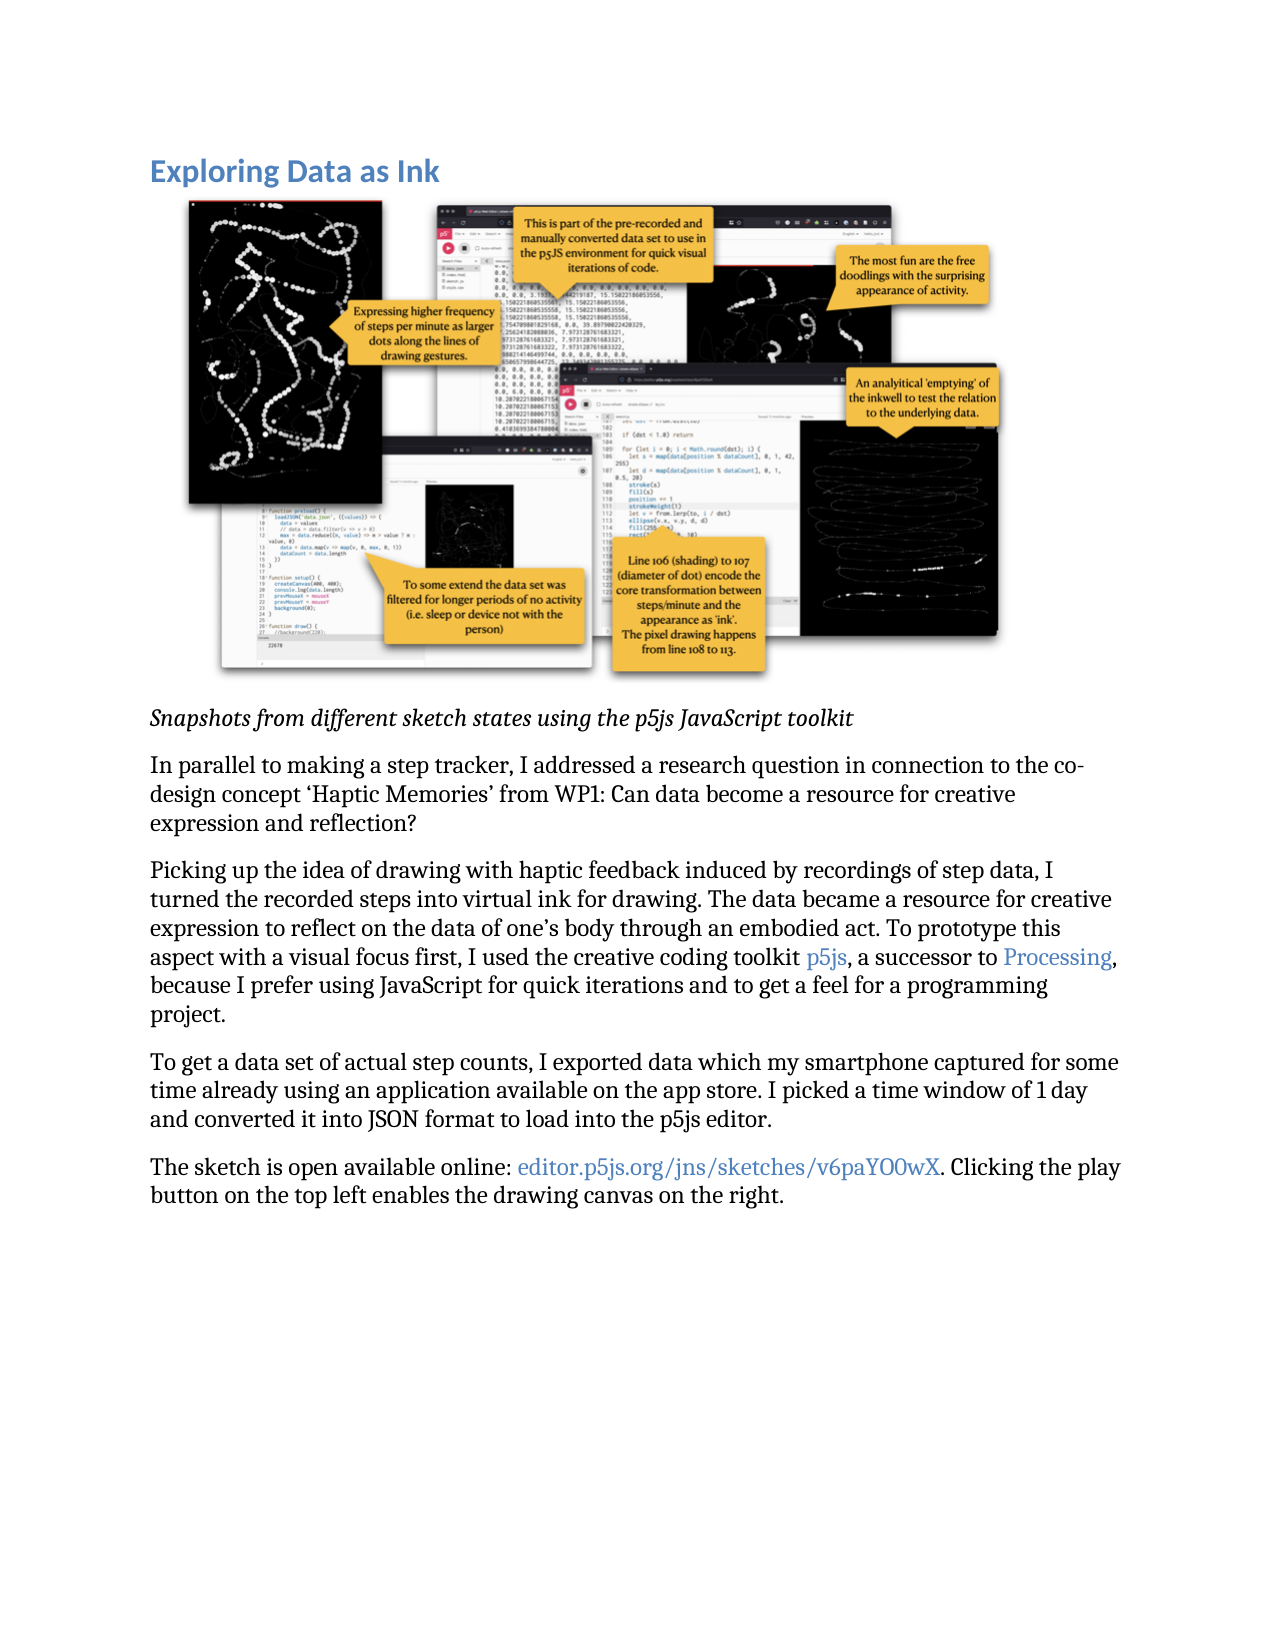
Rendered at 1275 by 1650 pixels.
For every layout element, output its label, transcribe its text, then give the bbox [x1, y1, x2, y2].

text Snapshots from different sketch states using the p5js JavaScript toolkit [150, 704, 1125, 732]
text To get a data set of actual step counts, I exported data which my smartphone captured for some time already using an application available on the app store. I picked a time window of 1 day and converted it into JSON format to load into the p5js editor. [150, 1047, 1125, 1134]
text Picking up the idea of drawing with haptic feedback induced by recordings of step data, I turned the recorded steps into virtual ink for drawing. The data became a resource for creative expression to reflect on the data of one’s body through an embodied act. To prototype this aspect with a visual focus first, I used the creative coding toolkit p5js, a successor to Processing, because I prefer using JavaScript for quick iterations and to get a feel for a programming project. [150, 856, 1125, 1029]
picture [150, 190, 1025, 683]
subtitle Exploring Data as Ink [150, 150, 1125, 191]
text The sketch is open available online: editor.p5js.org/jns/sketches/v6paYO0wX. Clicking the play button on the top left enables the drawing canvas on the right. [150, 1152, 1125, 1210]
text In parallel to making a step tracker, I addressed a research question in connection to the co-design concept ‘Haptic Memories’ from WP1: Can data become a resource for creative expression and reflection? [150, 751, 1125, 837]
